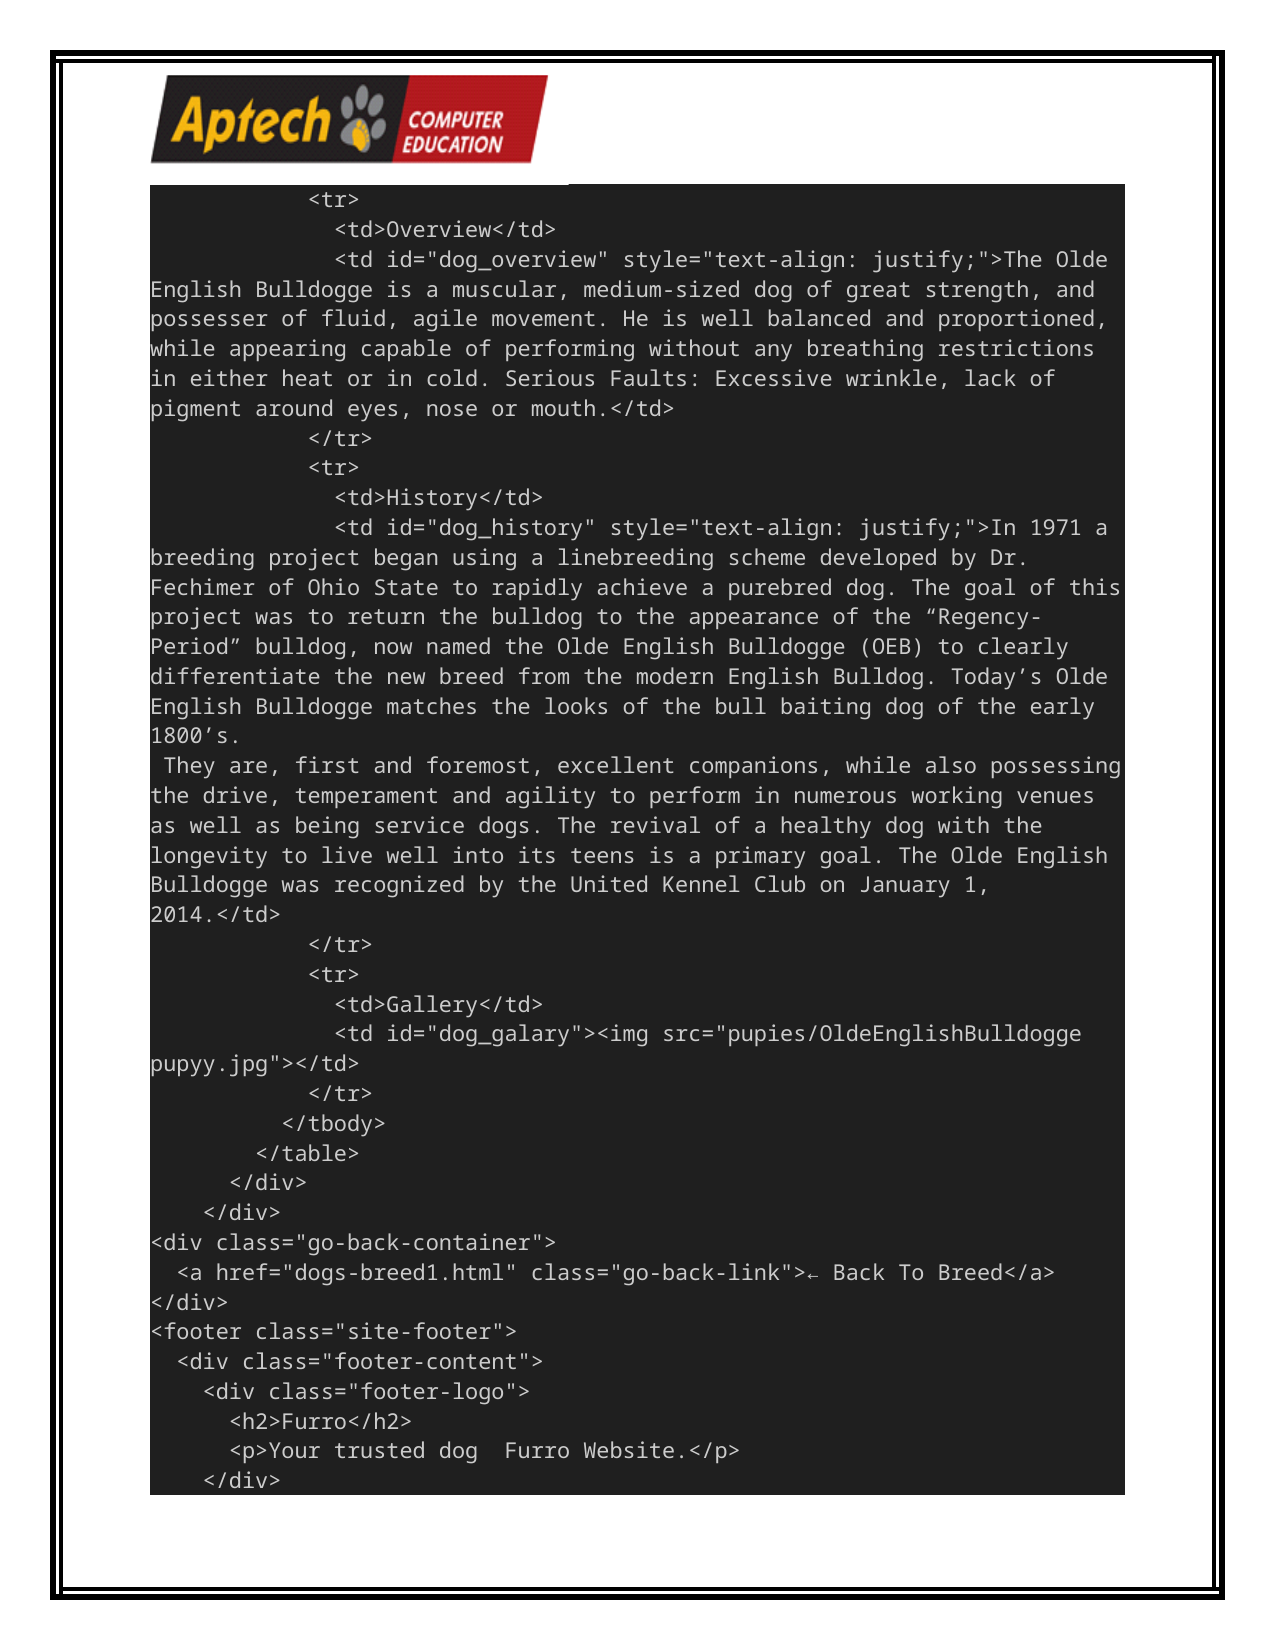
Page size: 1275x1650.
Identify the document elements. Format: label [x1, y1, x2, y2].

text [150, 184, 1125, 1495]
picture [150, 75, 569, 185]
